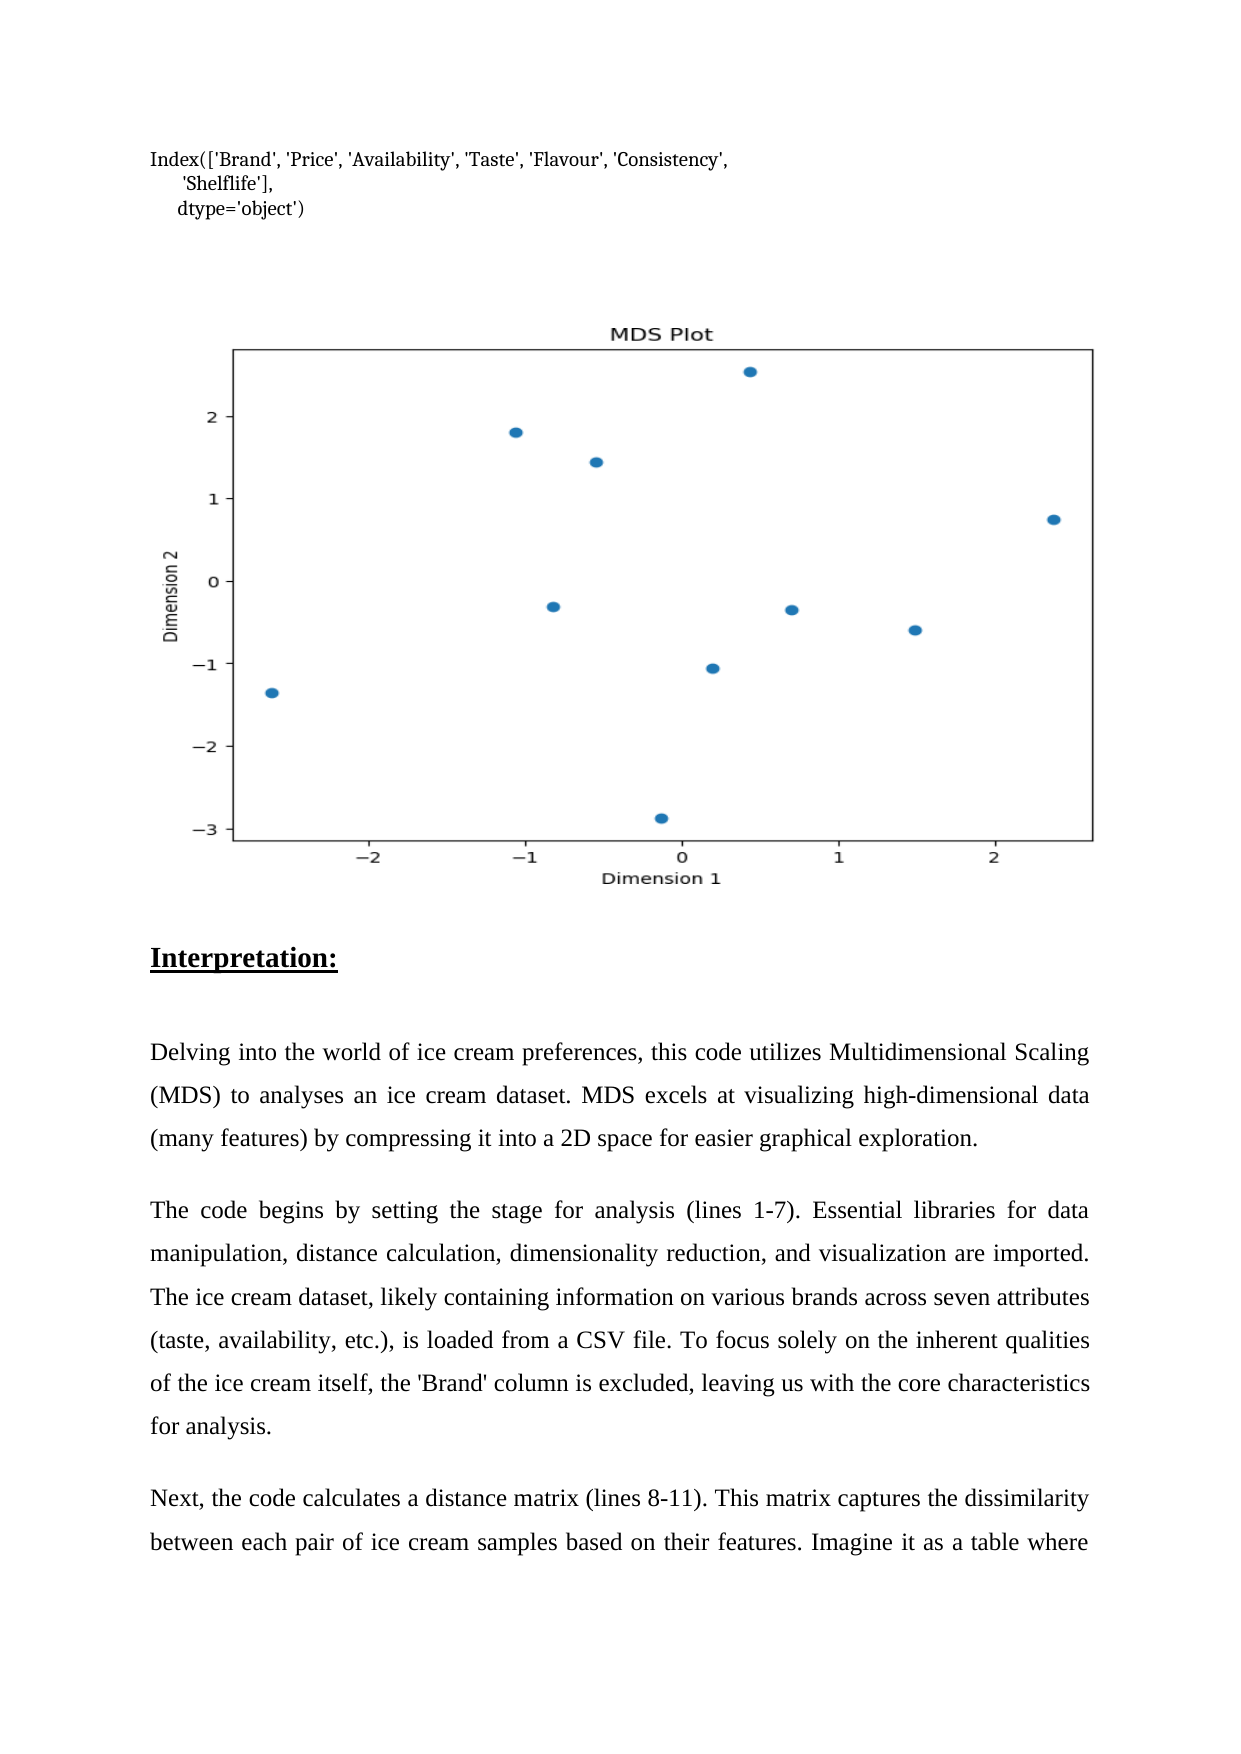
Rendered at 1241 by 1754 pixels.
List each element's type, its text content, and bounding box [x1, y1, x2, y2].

text Next, the code calculates a distance matrix (lines 8-11). This matrix captures the dissimilarity between each pair of ice cream samples based on their features. Imagine it as a table where [150, 1483, 1090, 1555]
text The code begins by setting the stage for analysis (lines 1-7). Essential libraries for data manipulation, distance calculation, dimensionality reduction, and visualization are imported. The ice cream dataset, likely containing information on various brands across seven attributes (taste, availability, etc.), is loaded from a CSV file. To focus solely on the inherent qualities of the ice cream itself, the 'Brand' column is excluded, leaving us with the core characteristics for analysis. [150, 1195, 1090, 1440]
text dtype='object') [177, 196, 1132, 220]
subtitle Interpretation: [150, 941, 1132, 974]
text Index(['Brand', 'Price', 'Availability', 'Taste', 'Flavour', 'Consistency', 'Shelflife'], [150, 148, 815, 196]
picture [162, 328, 1095, 884]
text Delving into the world of ice cream preferences, this code utilizes Multidimensional Scaling (MDS) to analyses an ice cream dataset. MDS excels at visualizing high-dimensional data (many features) by compressing it into a 2D space for easier graphical exploration. [150, 1037, 1090, 1152]
